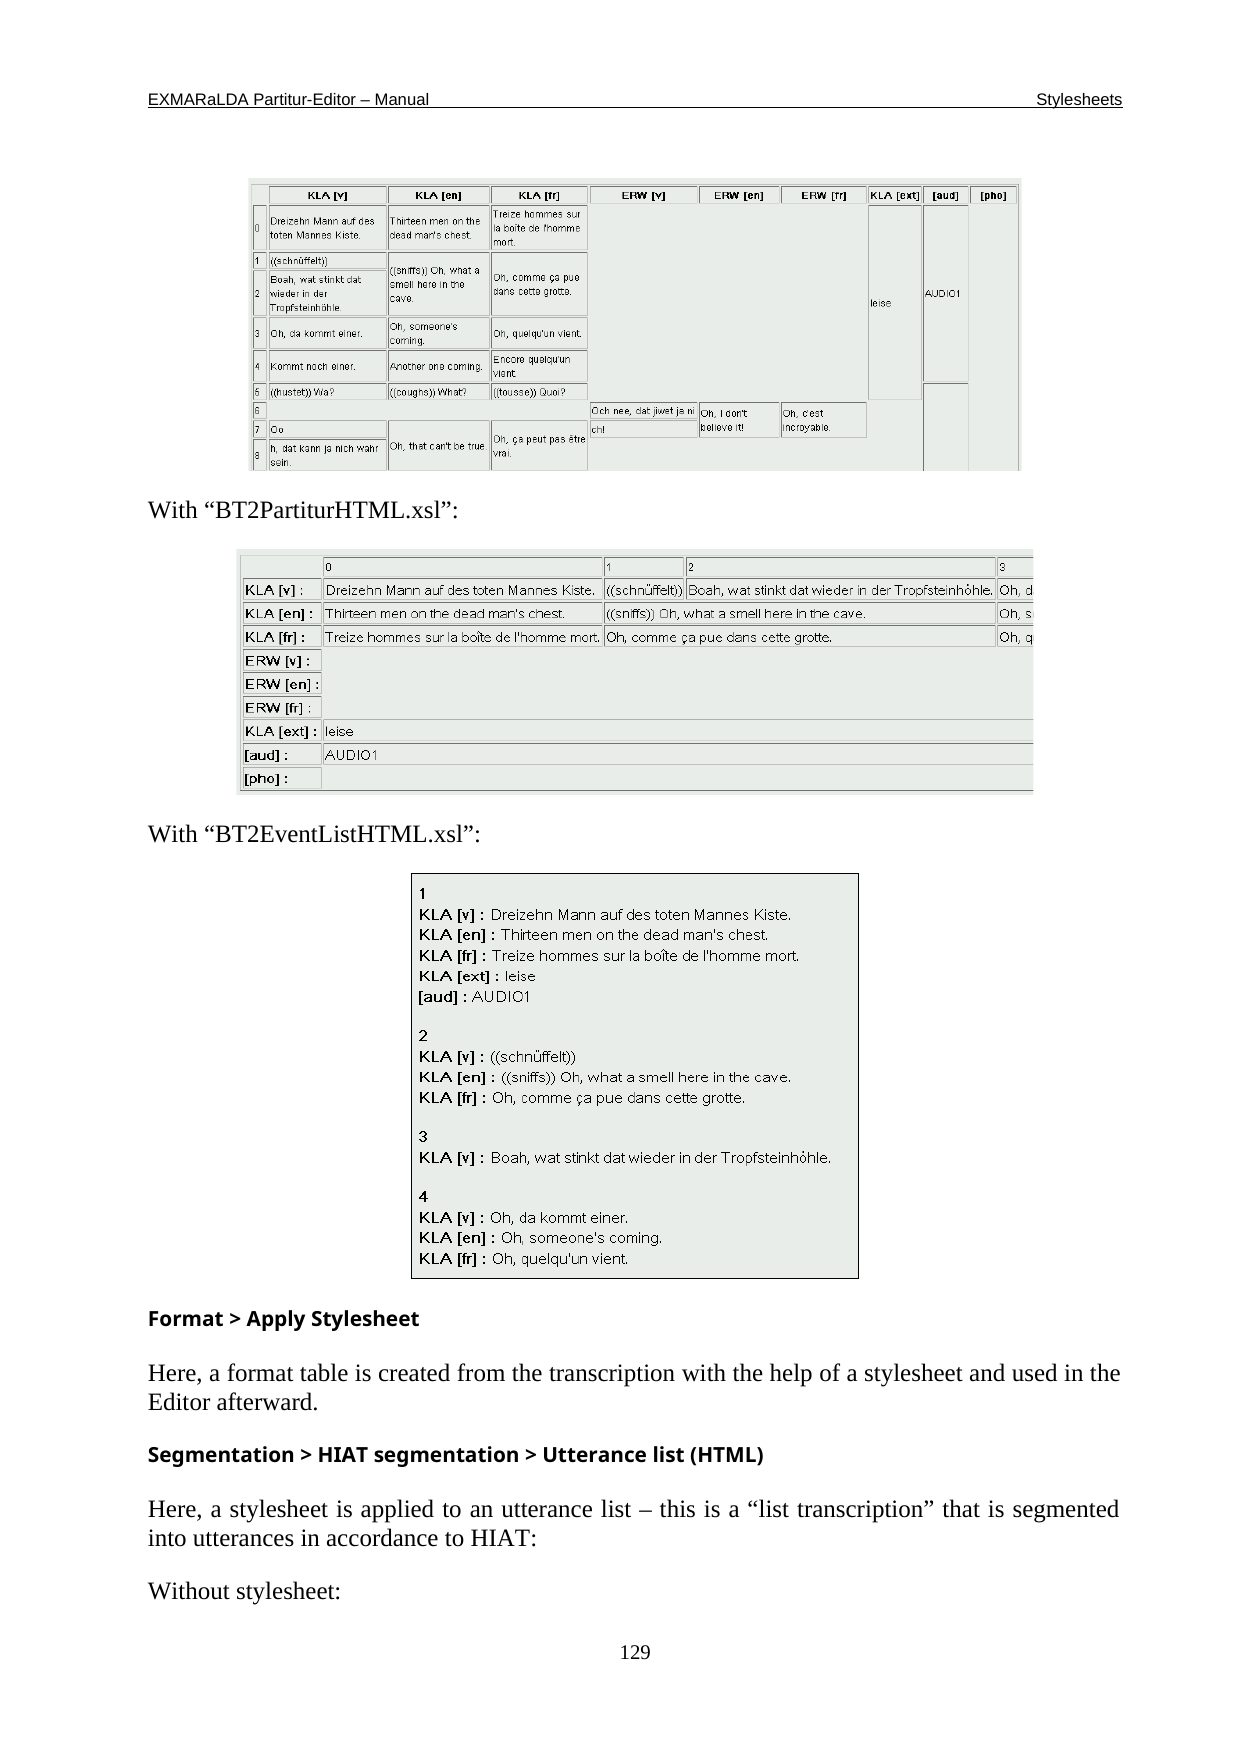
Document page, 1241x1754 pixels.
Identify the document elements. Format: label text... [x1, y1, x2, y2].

text Here, a stylesheet is applied to an utterance list – this is a “list transcription” that is segmented into utterances in accordance to HIAT: [148, 1494, 1122, 1551]
picture [248, 178, 1022, 471]
text With “BT2PartiturHTML.xsl”: [148, 496, 1122, 524]
text Here, a format table is created from the transcription with the help of a stylesheet and used in the Editor afterward. [148, 1358, 1122, 1416]
text With “BT2EventListHTML.xsl”: [148, 819, 1122, 848]
picture [412, 874, 858, 1278]
text Segmentation > HIAT segmentation > Utterance list (HTML) [148, 1441, 1122, 1469]
text Without stylesheet: [148, 1576, 1122, 1605]
picture [236, 549, 1034, 795]
list Format > Apply Stylesheet [148, 1304, 1122, 1333]
